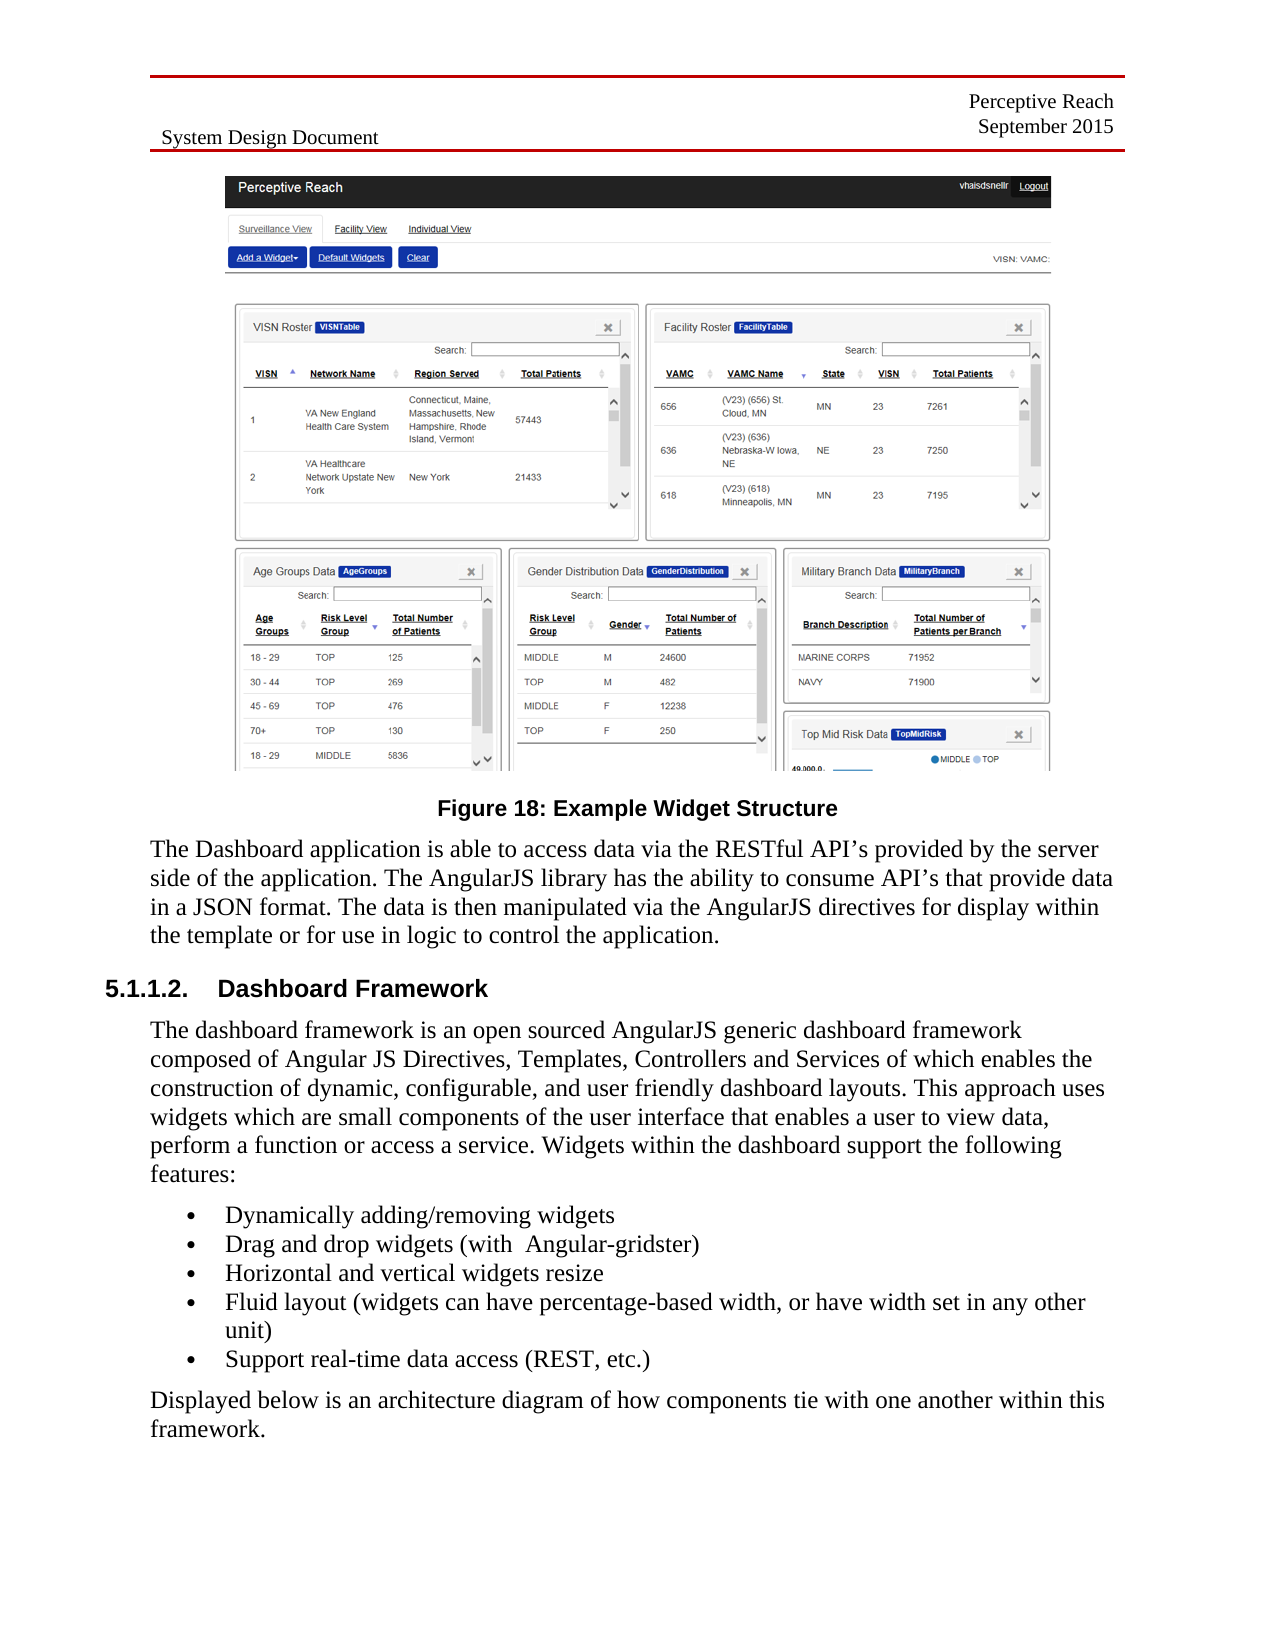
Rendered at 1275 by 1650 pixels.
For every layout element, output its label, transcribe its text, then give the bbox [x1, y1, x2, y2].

picture [225, 176, 1052, 771]
list Horizontal and vertical widgets resize [187, 1258, 1125, 1287]
list Drag and drop widgets (with Angular-gridster) [187, 1229, 1125, 1258]
subtitle Dashboard Framework [105, 974, 1125, 1003]
text The Dashboard application is able to access data via the RESTful API’s provided by the server side of the application. The AngularJS library has the ability to consume API’s that provide data in a JSON format. The data is then manipulated via the AngularJS directives for display within the template or for use in logic to control the application. [150, 834, 1125, 949]
text The dashboard framework is an open sourced AngularJS generic dashboard framework composed of Angular JS Directives, Templates, Controllers and Services of which enables the construction of dynamic, configurable, and user friendly dashboard layouts. This approach uses widgets which are small components of the user interface that enables a user to view data, perform a function or access a service. Widgets within the dashboard support the following features: [150, 1015, 1125, 1188]
list Dynamically adding/removing widgets [187, 1200, 1125, 1229]
text Displayed below is an architecture diagram of how components tie with one another within this framework. [150, 1385, 1125, 1443]
list Support real-time data access (REST, etc.) [187, 1344, 1125, 1373]
text Figure 18: Example Widget Structure [150, 795, 1125, 822]
list Fluid layout (widgets can have percentage-based width, or have width set in any other unit) [187, 1287, 1125, 1344]
